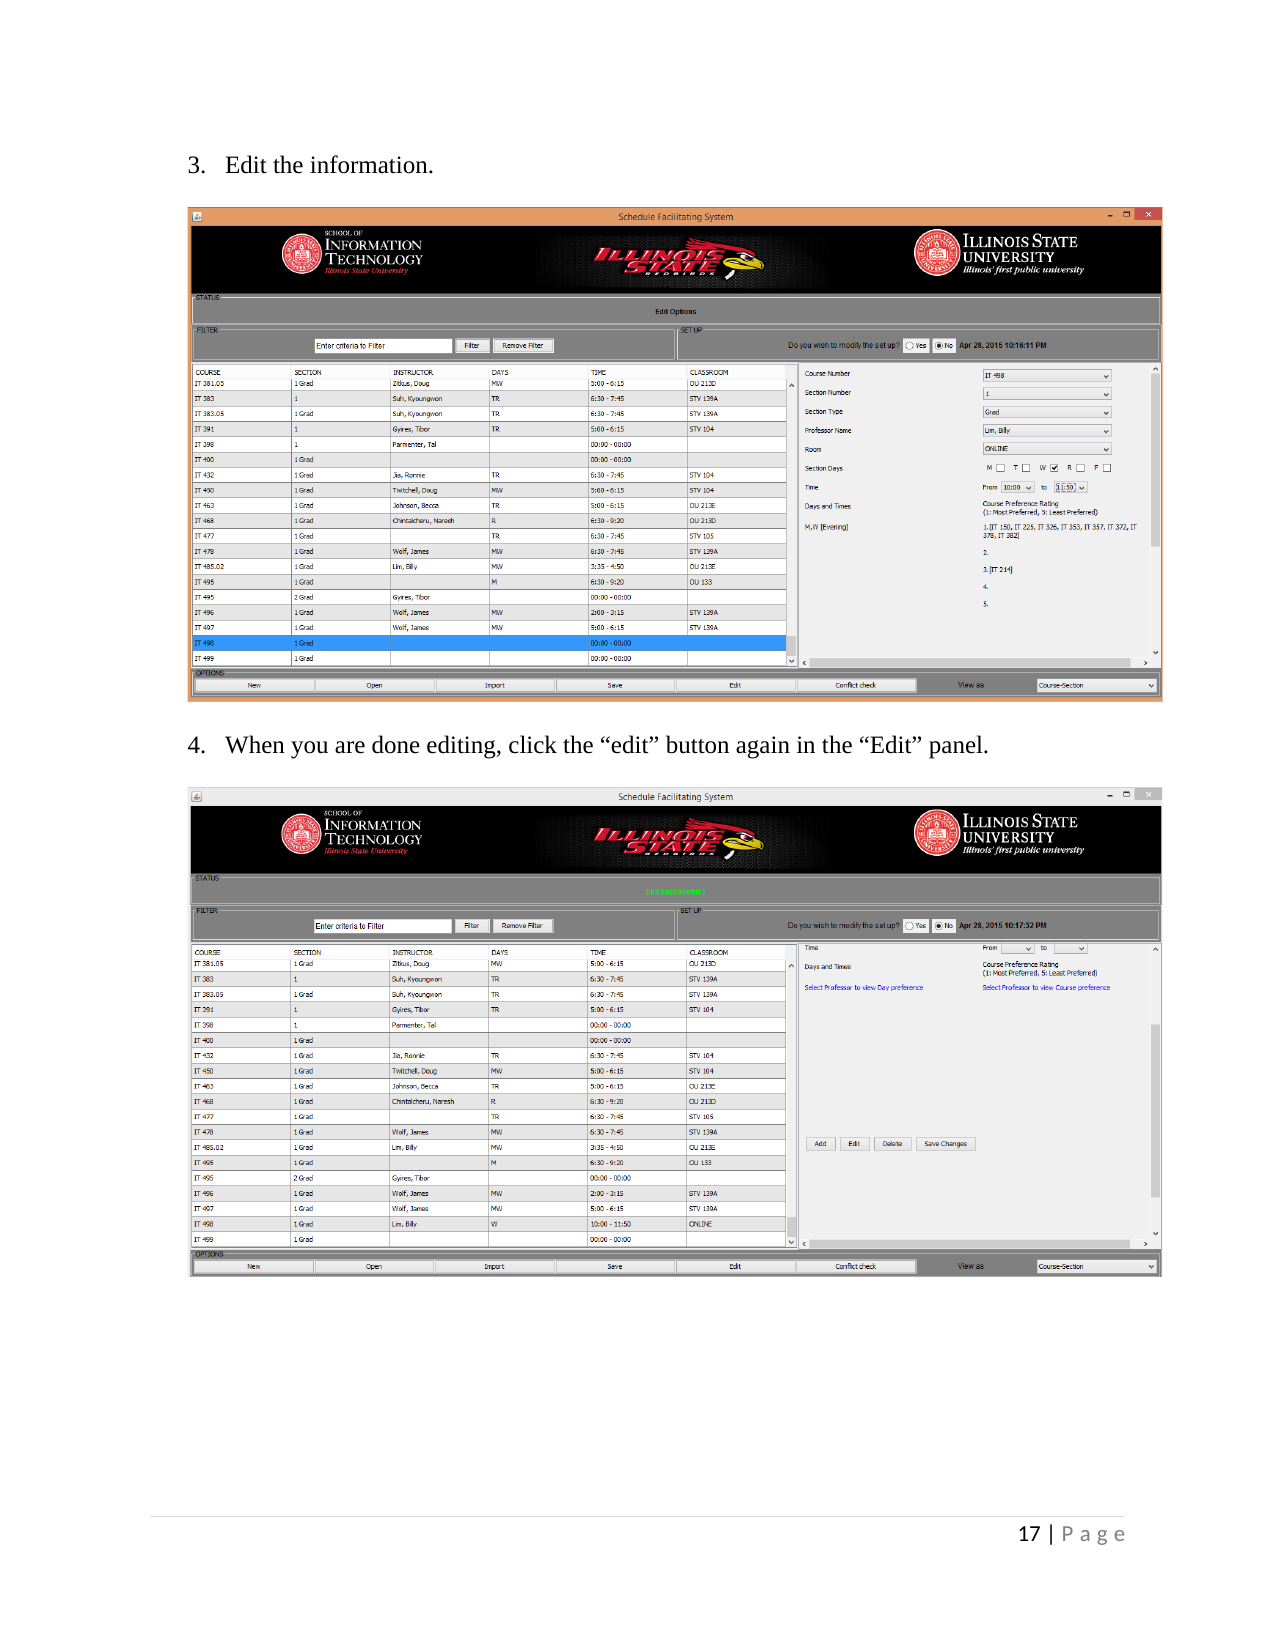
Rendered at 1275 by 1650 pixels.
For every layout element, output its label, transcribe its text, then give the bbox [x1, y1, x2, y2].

list When you are done editing, click the “edit” button again in the “Edit” panel. [187, 730, 1125, 759]
picture [187, 787, 1163, 1277]
list Edit the information. [187, 150, 1125, 179]
picture [187, 207, 1163, 702]
